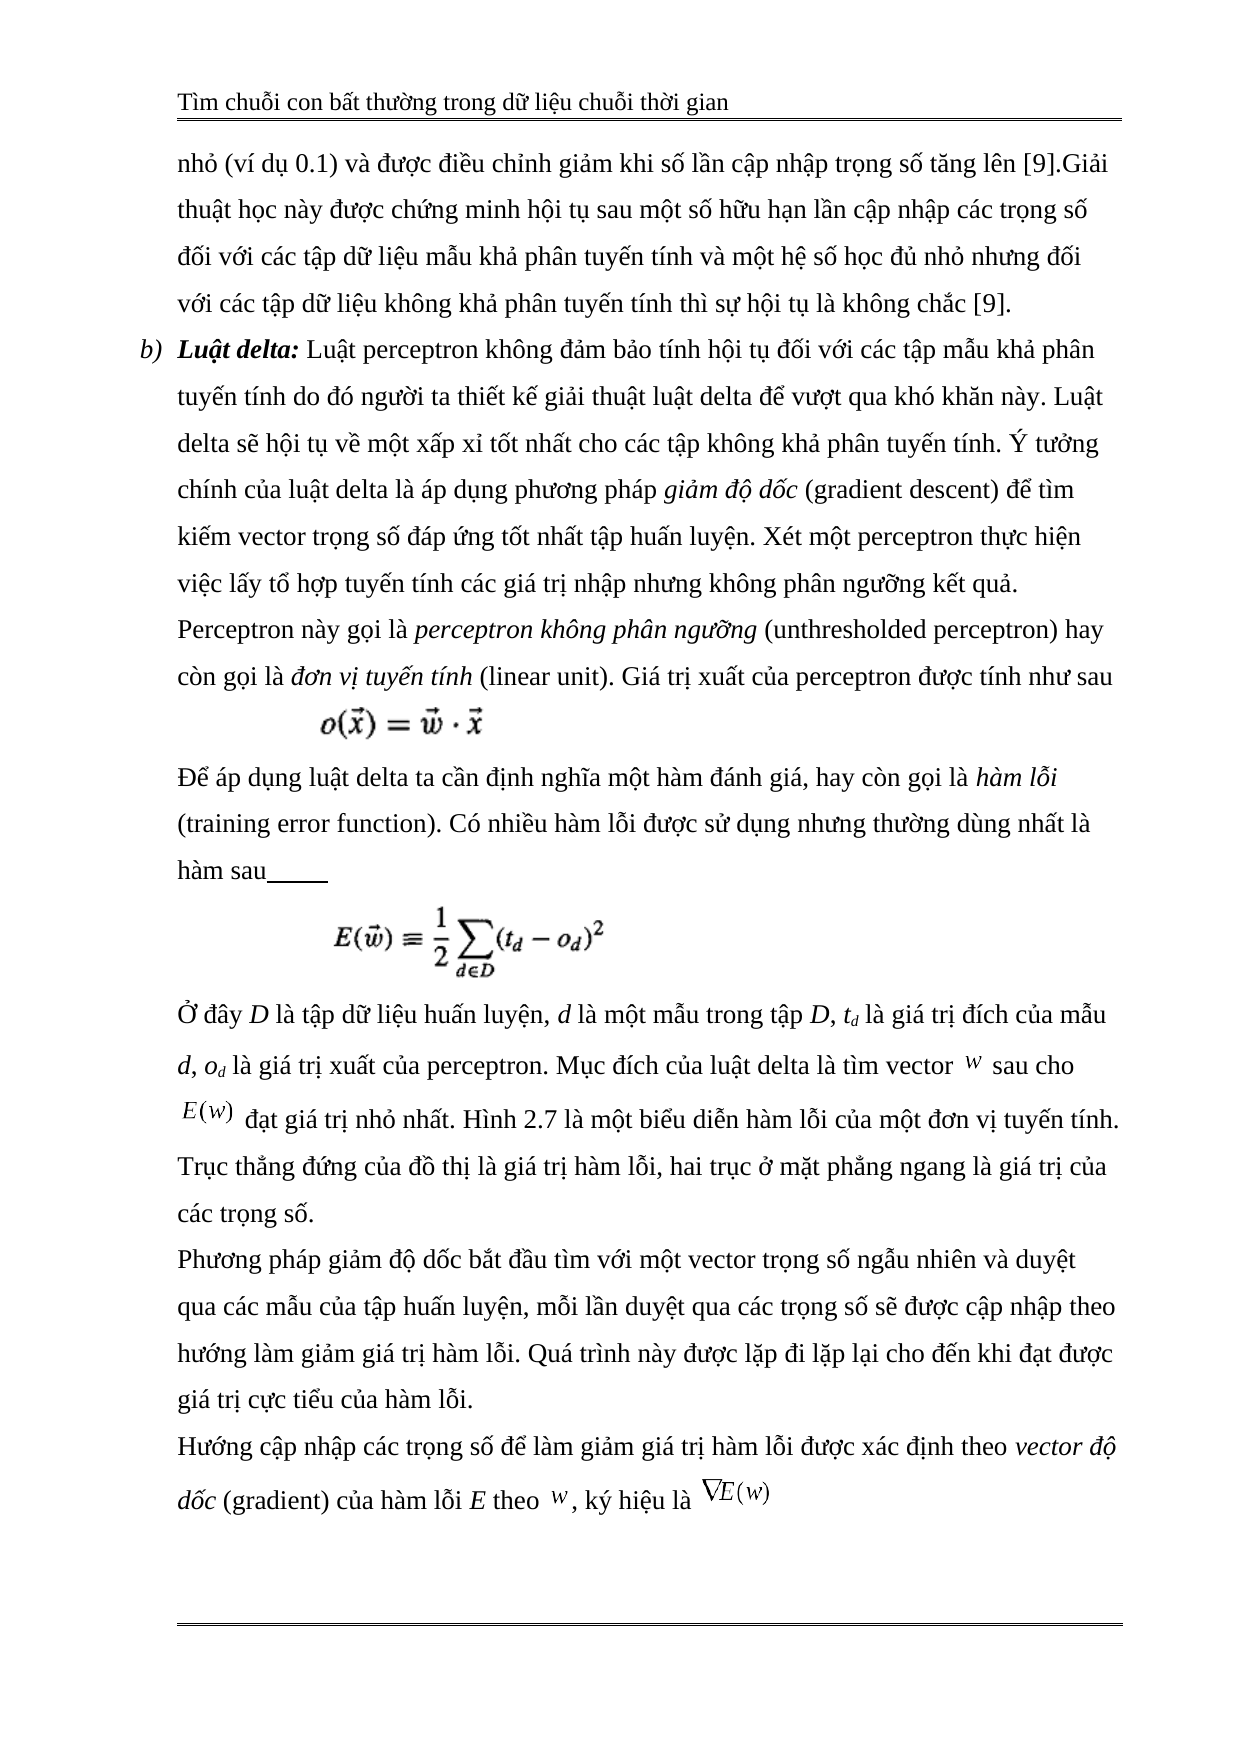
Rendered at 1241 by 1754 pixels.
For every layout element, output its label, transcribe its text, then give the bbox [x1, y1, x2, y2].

list Luật delta: Luật perceptron không đảm bảo tính hội tụ đối với các tập mẫu khả phân tuyến tính do đó người ta thiết kế giải thuật luật delta để vượt qua khó khăn này. Luật delta sẽ hội tụ về một xấp xỉ tốt nhất cho các tập không khả phân tuyến tính. Ý tưởng chính của luật delta là áp dụng phương pháp giảm độ dốc (gradient descent) để tìm kiếm vector trọng số đáp ứng tốt nhất tập huấn luyện. Xét một perceptron thực hiện việc lấy tổ hợp tuyến tính các giá trị nhập nhưng không phân ngưỡng kết quả. Perceptron này gọi là perceptron không phân ngưỡng (unthresholded perceptron) hay còn gọi là đơn vị tuyến tính (linear unit). Giá trị xuất của perceptron được tính như sau [139, 334, 1122, 691]
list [177, 147, 1122, 318]
list Hướng cập nhập các trọng số để làm giảm giá trị hàm lỗi được xác định theo vector độ dốc (gradient) của hàm lỗi E theo , ký hiệu là [177, 1430, 1122, 1516]
list Phương pháp giảm độ dốc bắt đầu tìm với một vector trọng số ngẫu nhiên và duyệt qua các mẫu của tập huấn luyện, mỗi lần duyệt qua các trọng số sẽ được cập nhập theo hướng làm giảm giá trị hàm lỗi. Quá trình này được lặp đi lặp lại cho đến khi đạt được giá trị cực tiểu của hàm lỗi. [177, 1243, 1122, 1415]
list Ở đây D là tập dữ liệu huấn luyện, d là một mẫu trong tập D, td là giá trị đích của mẫu d, od là giá trị xuất của perceptron. Mục đích của luật delta là tìm vector sau cho đạt giá trị nhỏ nhất. Hình 2.7 là một biểu diễn hàm lỗi của một đơn vị tuyến tính. Trục thẳng đứng của đồ thị là giá trị hàm lỗi, hai trục ở mặt phẳng ngang là giá trị của các trọng số. [177, 998, 1122, 1228]
list Để áp dụng luật delta ta cần định nghĩa một hàm đánh giá, hay còn gọi là hàm lỗi (training error function). Có nhiều hàm lỗi được sử dụng nhưng thường dùng nhất là hàm sau [177, 761, 1122, 885]
picture [319, 707, 512, 746]
picture [327, 900, 610, 983]
